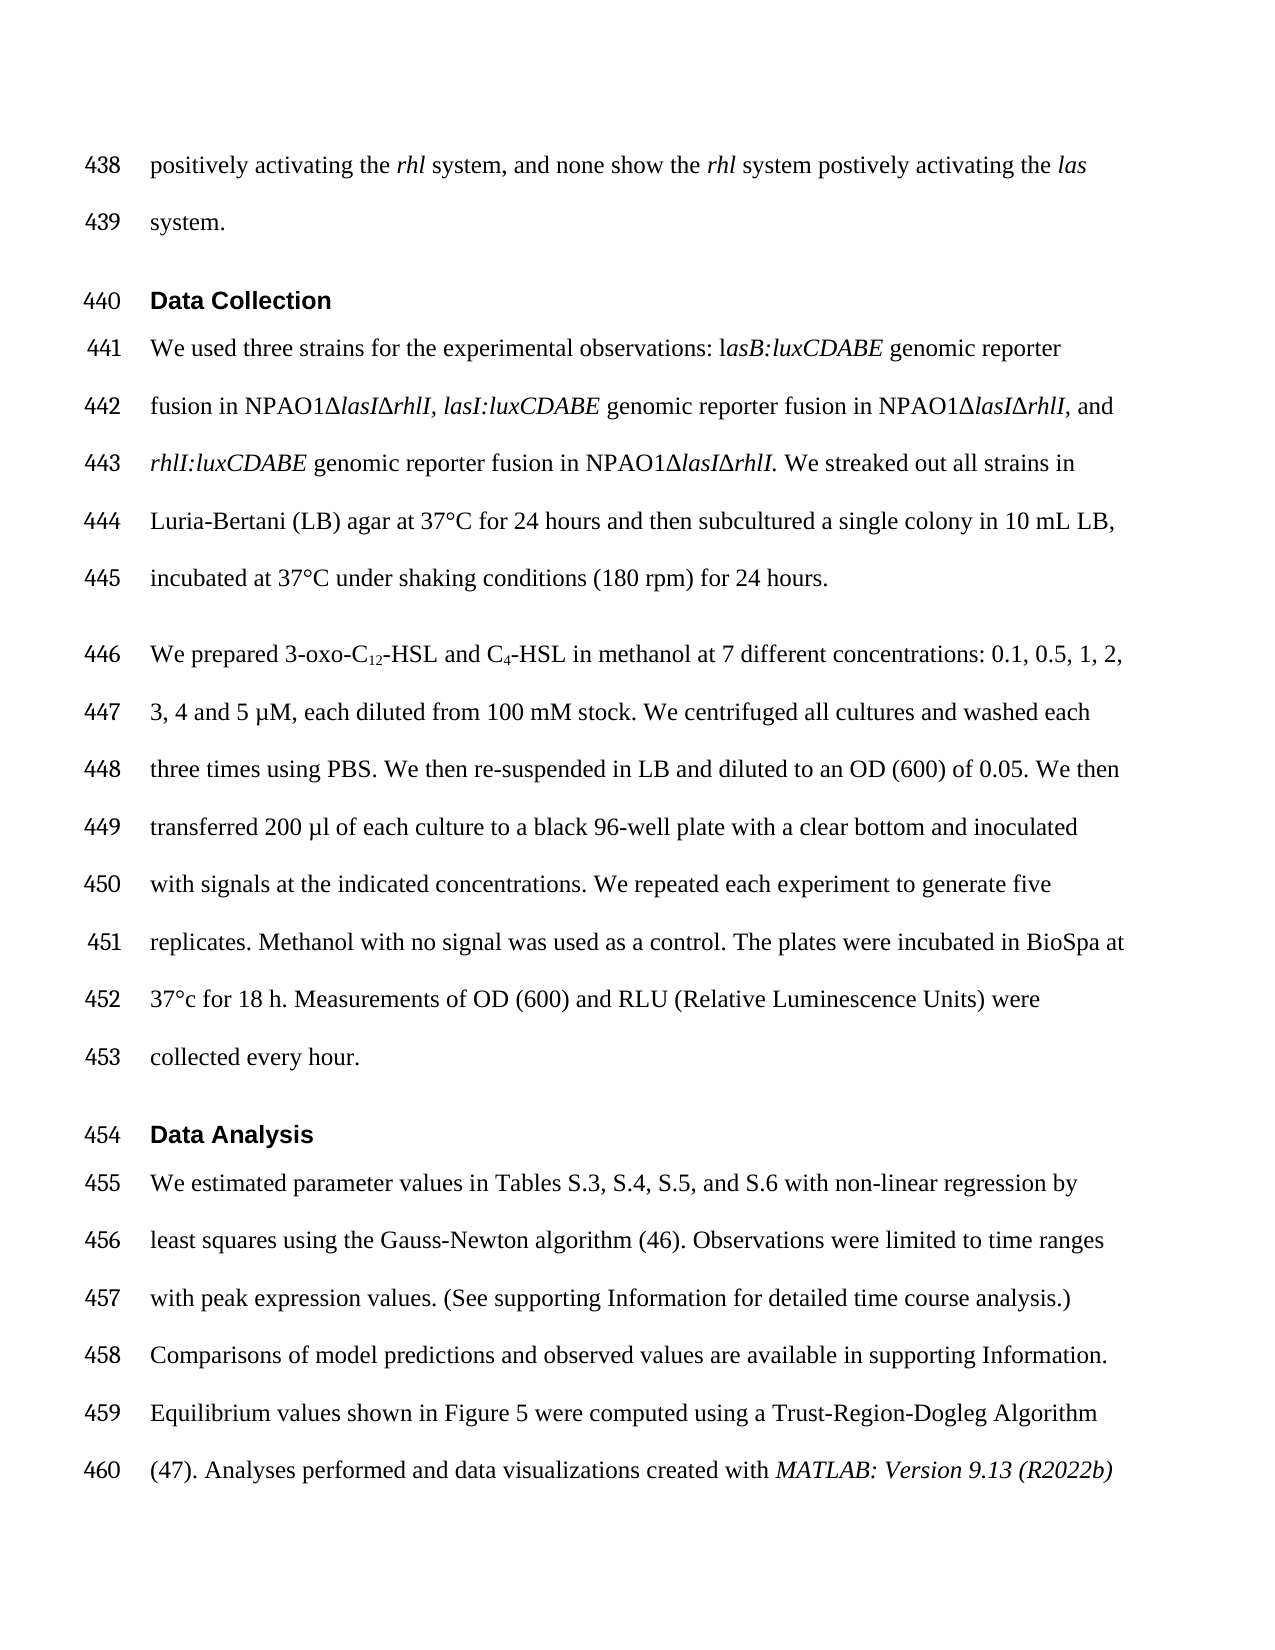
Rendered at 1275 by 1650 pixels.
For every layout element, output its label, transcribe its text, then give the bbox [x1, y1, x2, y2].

subtitle Data Collection [150, 286, 1125, 314]
text We prepared 3‑oxo‑C12‑HSL and C4‑HSL in methanol at 7 different concentrations: 0.1, 0.5, 1, 2, 3, 4 and 5 µM, each diluted from 100 mM stock. We centrifuged all cultures and washed each three times using PBS. We then re-suspended in LB and diluted to an OD (600) of 0.05. We then transferred 200 µl of each culture to a black 96-well plate with a clear bottom and inoculated with signals at the indicated concentrations. We repeated each experiment to generate five replicates. Methanol with no signal was used as a control. The plates were incubated in BioSpa at 37°c for 18 h. Measurements of OD (600) and RLU (Relative Luminescence Units) were collected every hour. [150, 639, 1125, 1071]
text We used three strains for the experimental observations: lasB:luxCDABE genomic reporter fusion in NPAO1∆lasI∆rhlI, lasI:luxCDABE genomic reporter fusion in NPAO1∆lasI∆rhlI, and rhlI:luxCDABE genomic reporter fusion in NPAO1∆lasI∆rhlI. We streaked out all strains in Luria-Bertani (LB) agar at 37°C for 24 hours and then subcultured a single colony in 10 mL LB, incubated at 37°C under shaking conditions (180 rpm) for 24 hours. [150, 333, 1125, 592]
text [150, 150, 1125, 236]
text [150, 1168, 1125, 1484]
subtitle Data Analysis [150, 1120, 1125, 1149]
